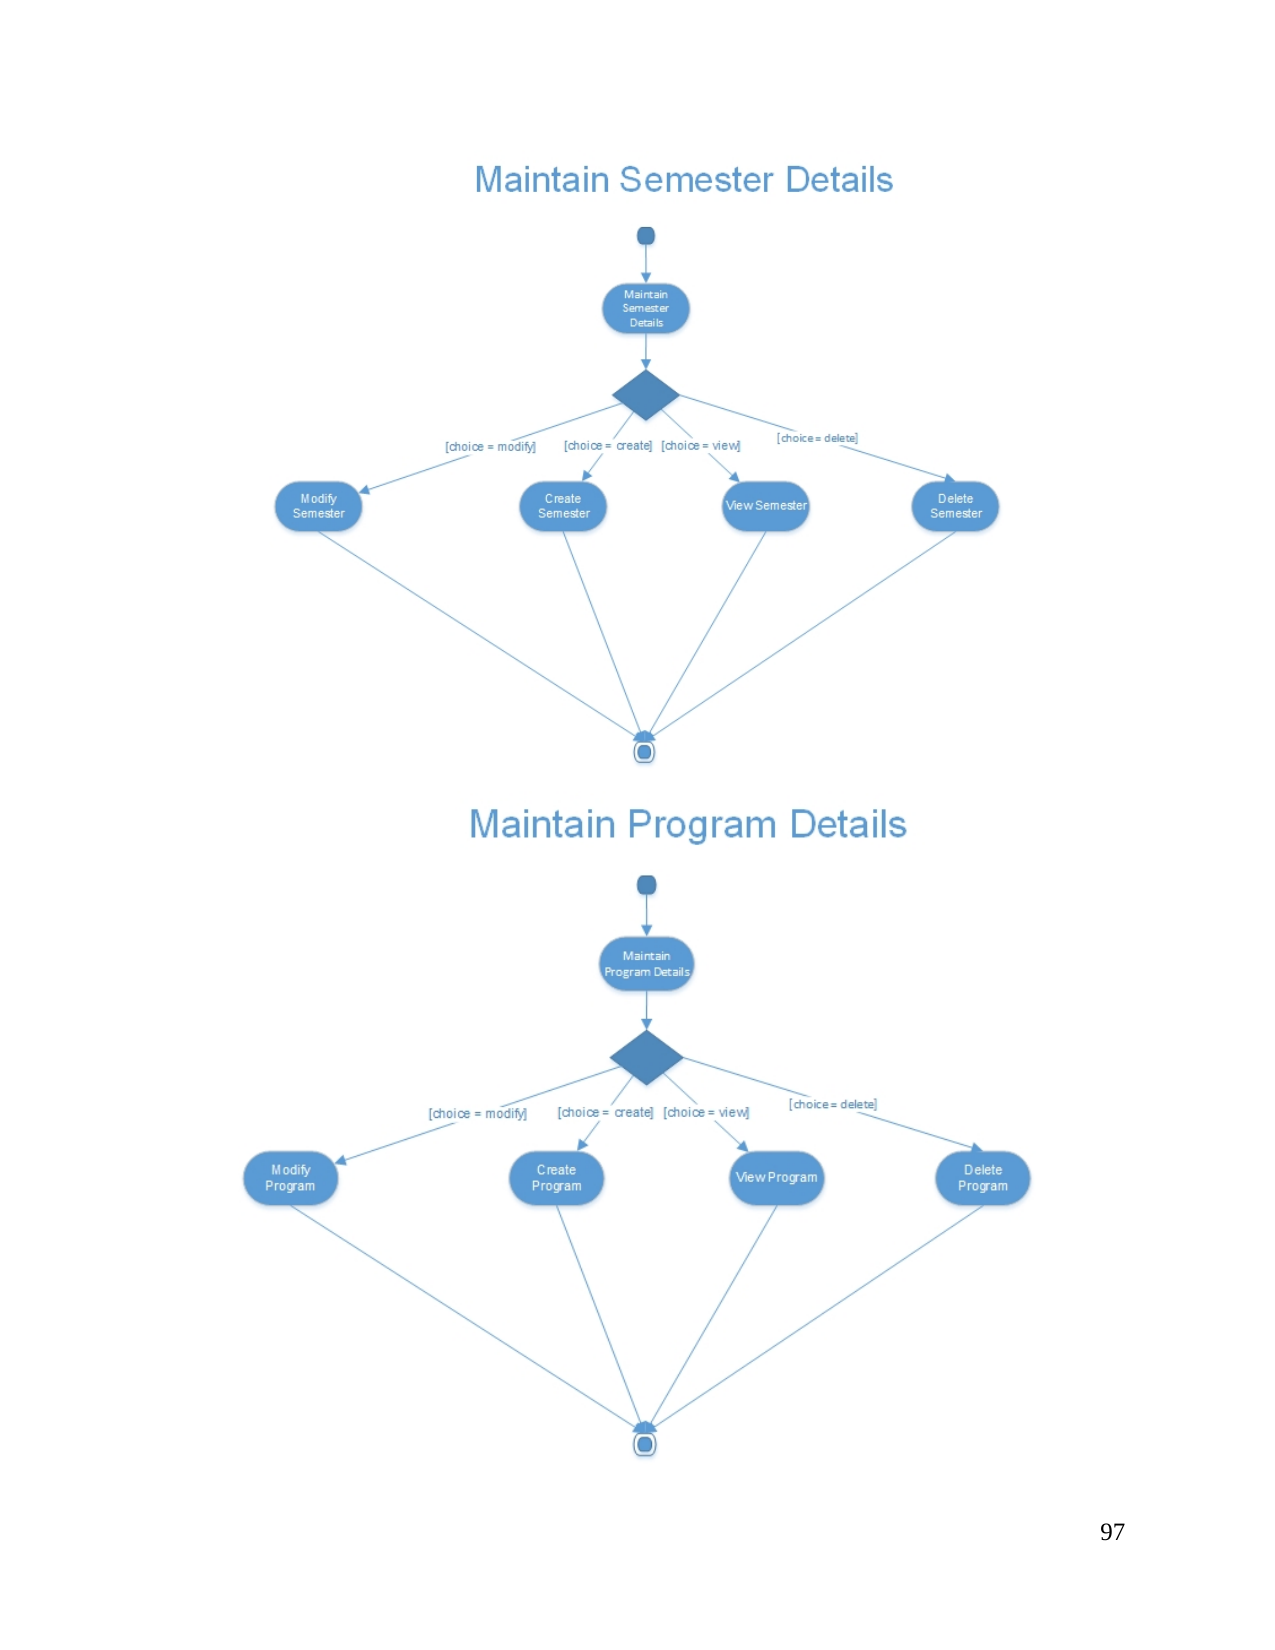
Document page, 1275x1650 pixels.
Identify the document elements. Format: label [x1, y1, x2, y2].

picture [237, 791, 1038, 1465]
picture [269, 150, 1006, 771]
